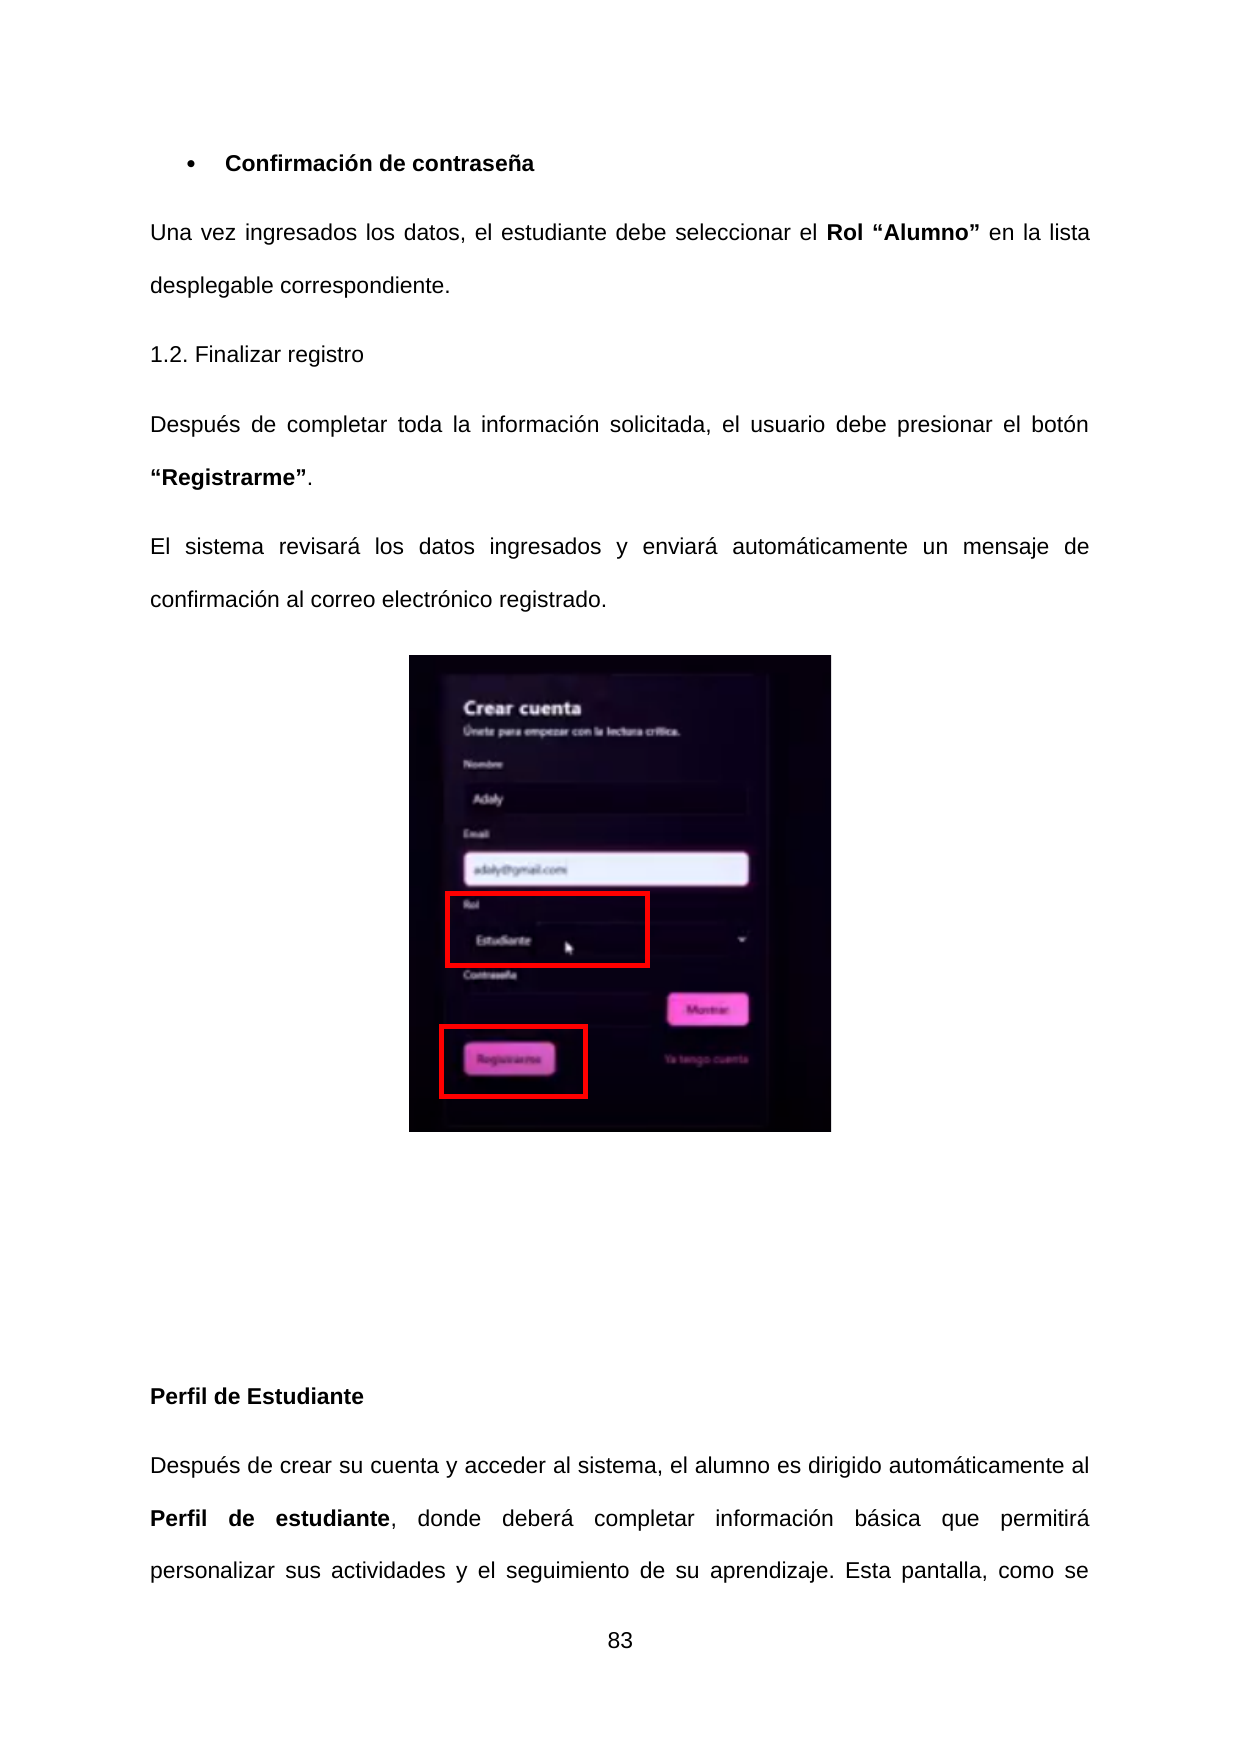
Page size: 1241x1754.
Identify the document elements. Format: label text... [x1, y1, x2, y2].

text 1.2. Finalizar registro [150, 341, 1090, 368]
text Una vez ingresados los datos, el estudiante debe seleccionar el Rol “Alumno” en la lista desplegable correspondiente. [150, 219, 1090, 298]
text El sistema revisará los datos ingresados y enviará automáticamente un mensaje de confirmación al correo electrónico registrado. [150, 533, 1090, 612]
text Perfil de Estudiante [150, 1383, 1090, 1409]
text Después de completar toda la información solicitada, el usuario debe presionar el botón “Registrarme”. [150, 411, 1090, 490]
picture [409, 655, 832, 1132]
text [150, 1452, 1090, 1584]
list Confirmación de contraseña [187, 150, 1090, 176]
